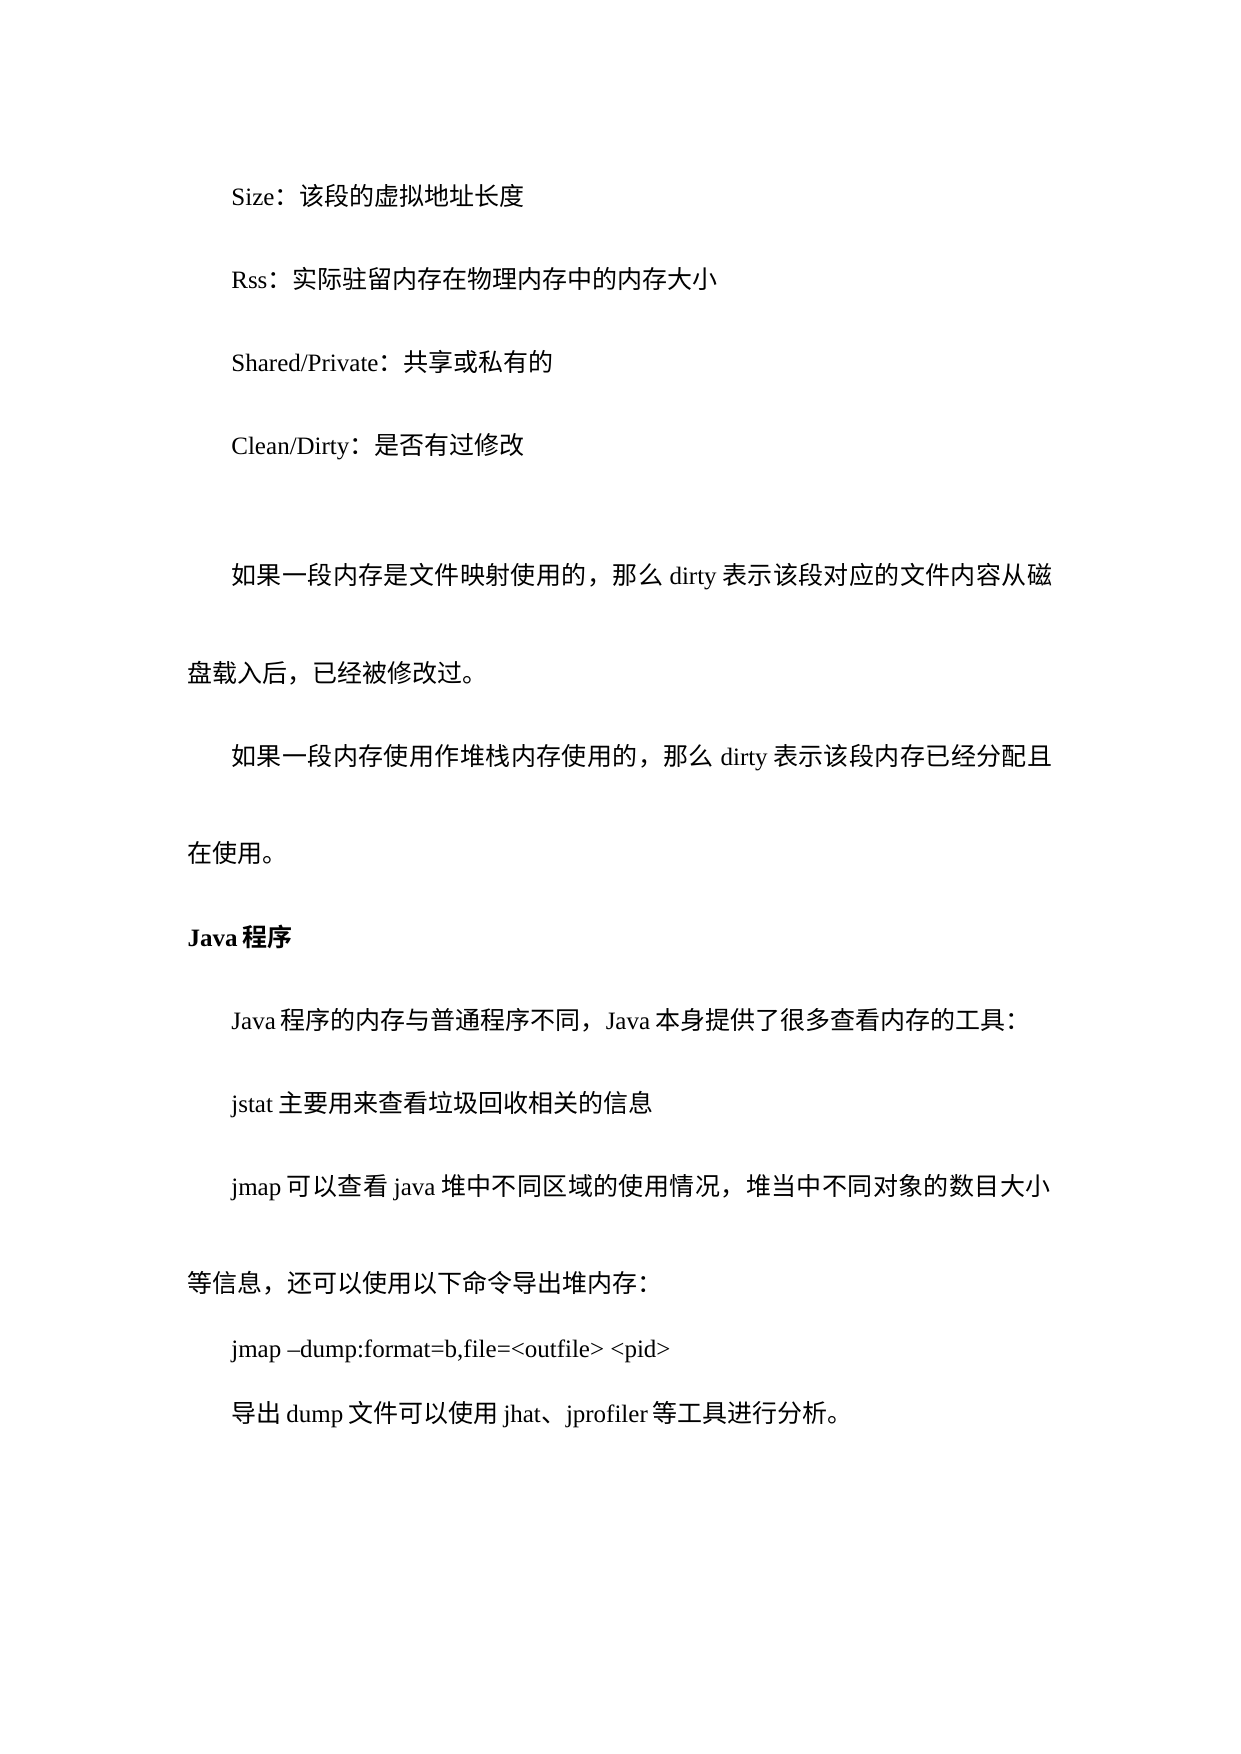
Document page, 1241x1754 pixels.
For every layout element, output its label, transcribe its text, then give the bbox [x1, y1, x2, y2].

text jmap –dump:format=b,file=<outfile> <pid> [187, 1333, 1053, 1365]
text 导出dump文件可以使用jhat、jprofiler等工具进行分析。 [187, 1379, 1053, 1444]
text Java程序的内存与普通程序不同，Java本身提供了很多查看内存的工具： [187, 986, 1053, 1051]
text Rss：实际驻留内存在物理内存中的内存大小 [187, 245, 1053, 310]
text jmap可以查看java堆中不同区域的使用情况，堆当中不同对象的数目大小等信息，还可以使用以下命令导出堆内存： [187, 1152, 1053, 1314]
text jstat主要用来查看垃圾回收相关的信息 [187, 1069, 1053, 1134]
text Shared/Private：共享或私有的 [187, 328, 1053, 393]
text 如果一段内存是文件映射使用的，那么dirty表示该段对应的文件内容从磁盘载入后，已经被修改过。 [187, 541, 1053, 704]
text Size：该段的虚拟地址长度 [187, 162, 1053, 227]
subtitle Java程序 [187, 903, 1053, 968]
text 如果一段内存使用作堆栈内存使用的，那么dirty表示该段内存已经分配且在使用。 [187, 722, 1053, 884]
text Clean/Dirty：是否有过修改 [187, 411, 1053, 476]
